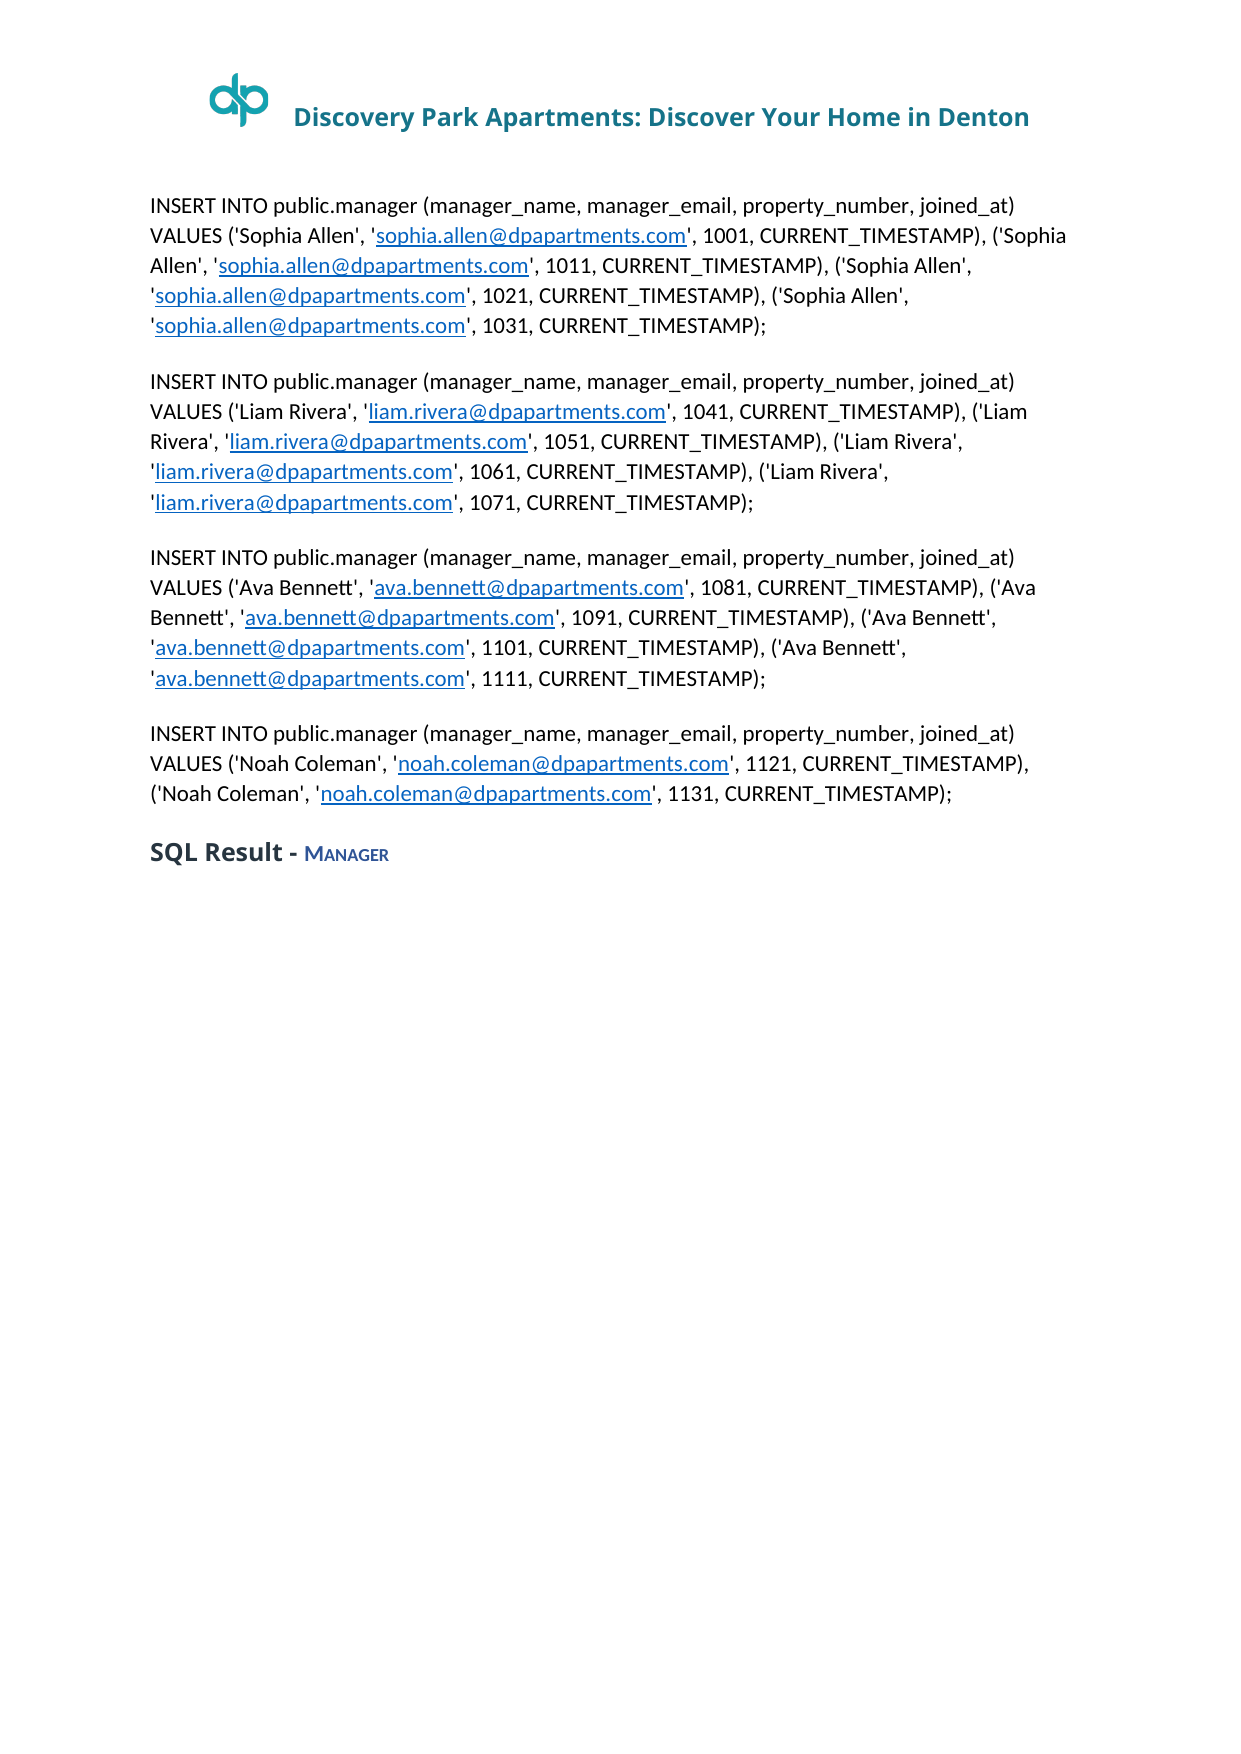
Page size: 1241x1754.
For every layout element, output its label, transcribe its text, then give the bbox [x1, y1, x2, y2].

text INSERT INTO public.manager (manager_name, manager_email, property_number, joined_at) VALUES ('Sophia Allen', 'sophia.allen@dpapartments.com', 1001, CURRENT_TIMESTAMP), ('Sophia Allen', 'sophia.allen@dpapartments.com', 1011, CURRENT_TIMESTAMP), ('Sophia Allen', 'sophia.allen@dpapartments.com', 1021, CURRENT_TIMESTAMP), ('Sophia Allen', 'sophia.allen@dpapartments.com', 1031, CURRENT_TIMESTAMP); [150, 191, 1090, 340]
text SQL Result - Manager [150, 834, 1090, 869]
text INSERT INTO public.manager (manager_name, manager_email, property_number, joined_at) VALUES ('Ava Bennett', 'ava.bennett@dpapartments.com', 1081, CURRENT_TIMESTAMP), ('Ava Bennett', 'ava.bennett@dpapartments.com', 1091, CURRENT_TIMESTAMP), ('Ava Bennett', 'ava.bennett@dpapartments.com', 1101, CURRENT_TIMESTAMP), ('Ava Bennett', 'ava.bennett@dpapartments.com', 1111, CURRENT_TIMESTAMP); [150, 543, 1090, 692]
picture [209, 73, 269, 127]
text INSERT INTO public.manager (manager_name, manager_email, property_number, joined_at) VALUES ('Noah Coleman', 'noah.coleman@dpapartments.com', 1121, CURRENT_TIMESTAMP), ('Noah Coleman', 'noah.coleman@dpapartments.com', 1131, CURRENT_TIMESTAMP); [150, 719, 1090, 807]
text INSERT INTO public.manager (manager_name, manager_email, property_number, joined_at) VALUES ('Liam Rivera', 'liam.rivera@dpapartments.com', 1041, CURRENT_TIMESTAMP), ('Liam Rivera', 'liam.rivera@dpapartments.com', 1051, CURRENT_TIMESTAMP), ('Liam Rivera', 'liam.rivera@dpapartments.com', 1061, CURRENT_TIMESTAMP), ('Liam Rivera', 'liam.rivera@dpapartments.com', 1071, CURRENT_TIMESTAMP); [150, 367, 1090, 516]
